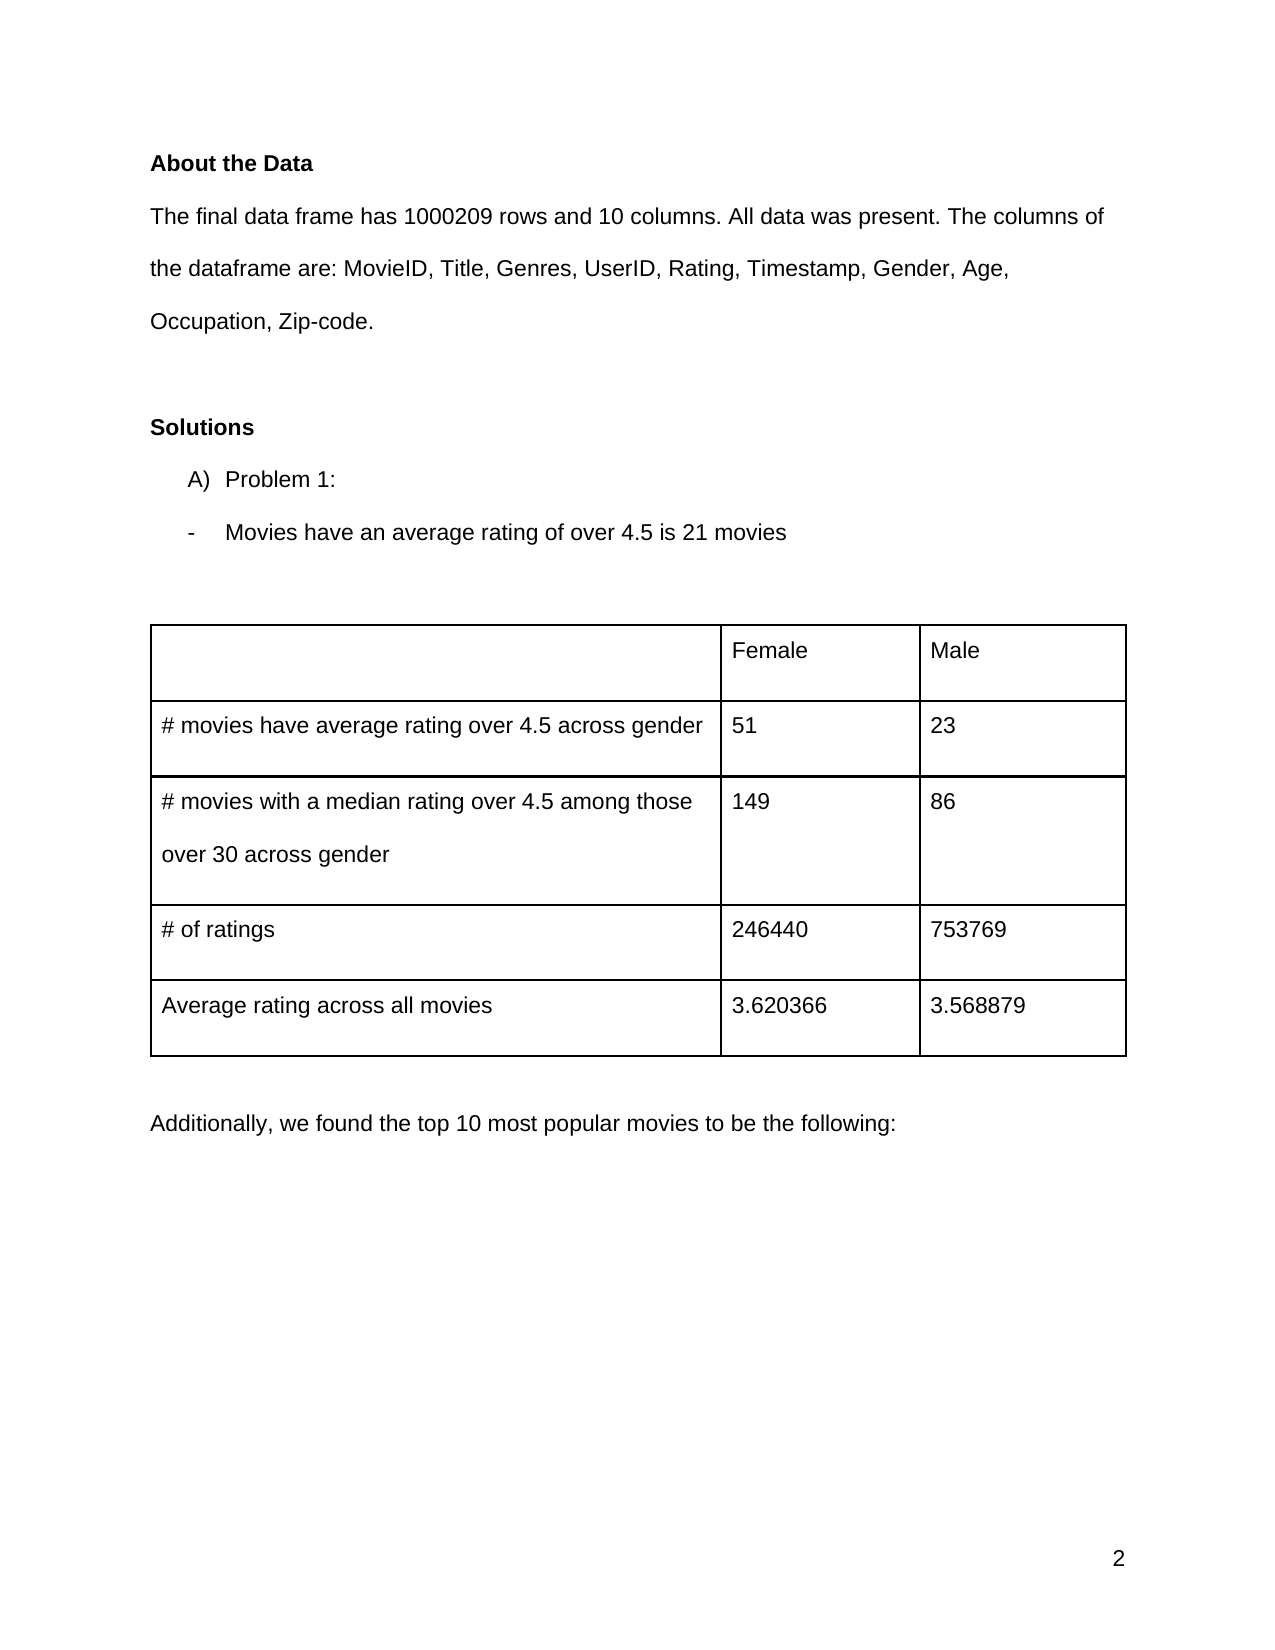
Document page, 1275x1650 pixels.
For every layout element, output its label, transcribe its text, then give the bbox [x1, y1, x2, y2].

list Movies have an average rating of over 4.5 is 21 movies [187, 519, 1125, 545]
subtitle Solutions [150, 413, 1125, 440]
list Problem 1: [187, 466, 1125, 493]
table_cell # movies with a median rating over 4.5 among those over 30 across gender [152, 778, 720, 904]
text The final data frame has 1000209 rows and 10 columns. All data was present. The columns of the dataframe are: MovieID, Title, Genres, UserID, Rating, Timestamp, Gender, Age, Occupation, Zip-code. [150, 203, 1125, 334]
table_cell 51 [722, 702, 919, 775]
table_cell 149 [722, 778, 919, 904]
table_cell 246440 [722, 906, 919, 979]
subtitle About the Data [150, 150, 1125, 176]
table_cell 3.620366 [722, 981, 919, 1055]
table_header Male [921, 626, 1125, 700]
table_header Female [722, 626, 919, 700]
table_cell 86 [921, 778, 1125, 904]
text Additionally, we found the top 10 most popular movies to be the following: [150, 1109, 1125, 1136]
table_cell 3.568879 [921, 981, 1125, 1055]
table_cell 753769 [921, 906, 1125, 979]
table_cell # movies have average rating over 4.5 across gender [152, 702, 720, 775]
table_header [152, 626, 720, 700]
table_cell # of ratings [152, 906, 720, 979]
table_cell 23 [921, 702, 1125, 775]
table_cell Average rating across all movies [152, 981, 720, 1055]
